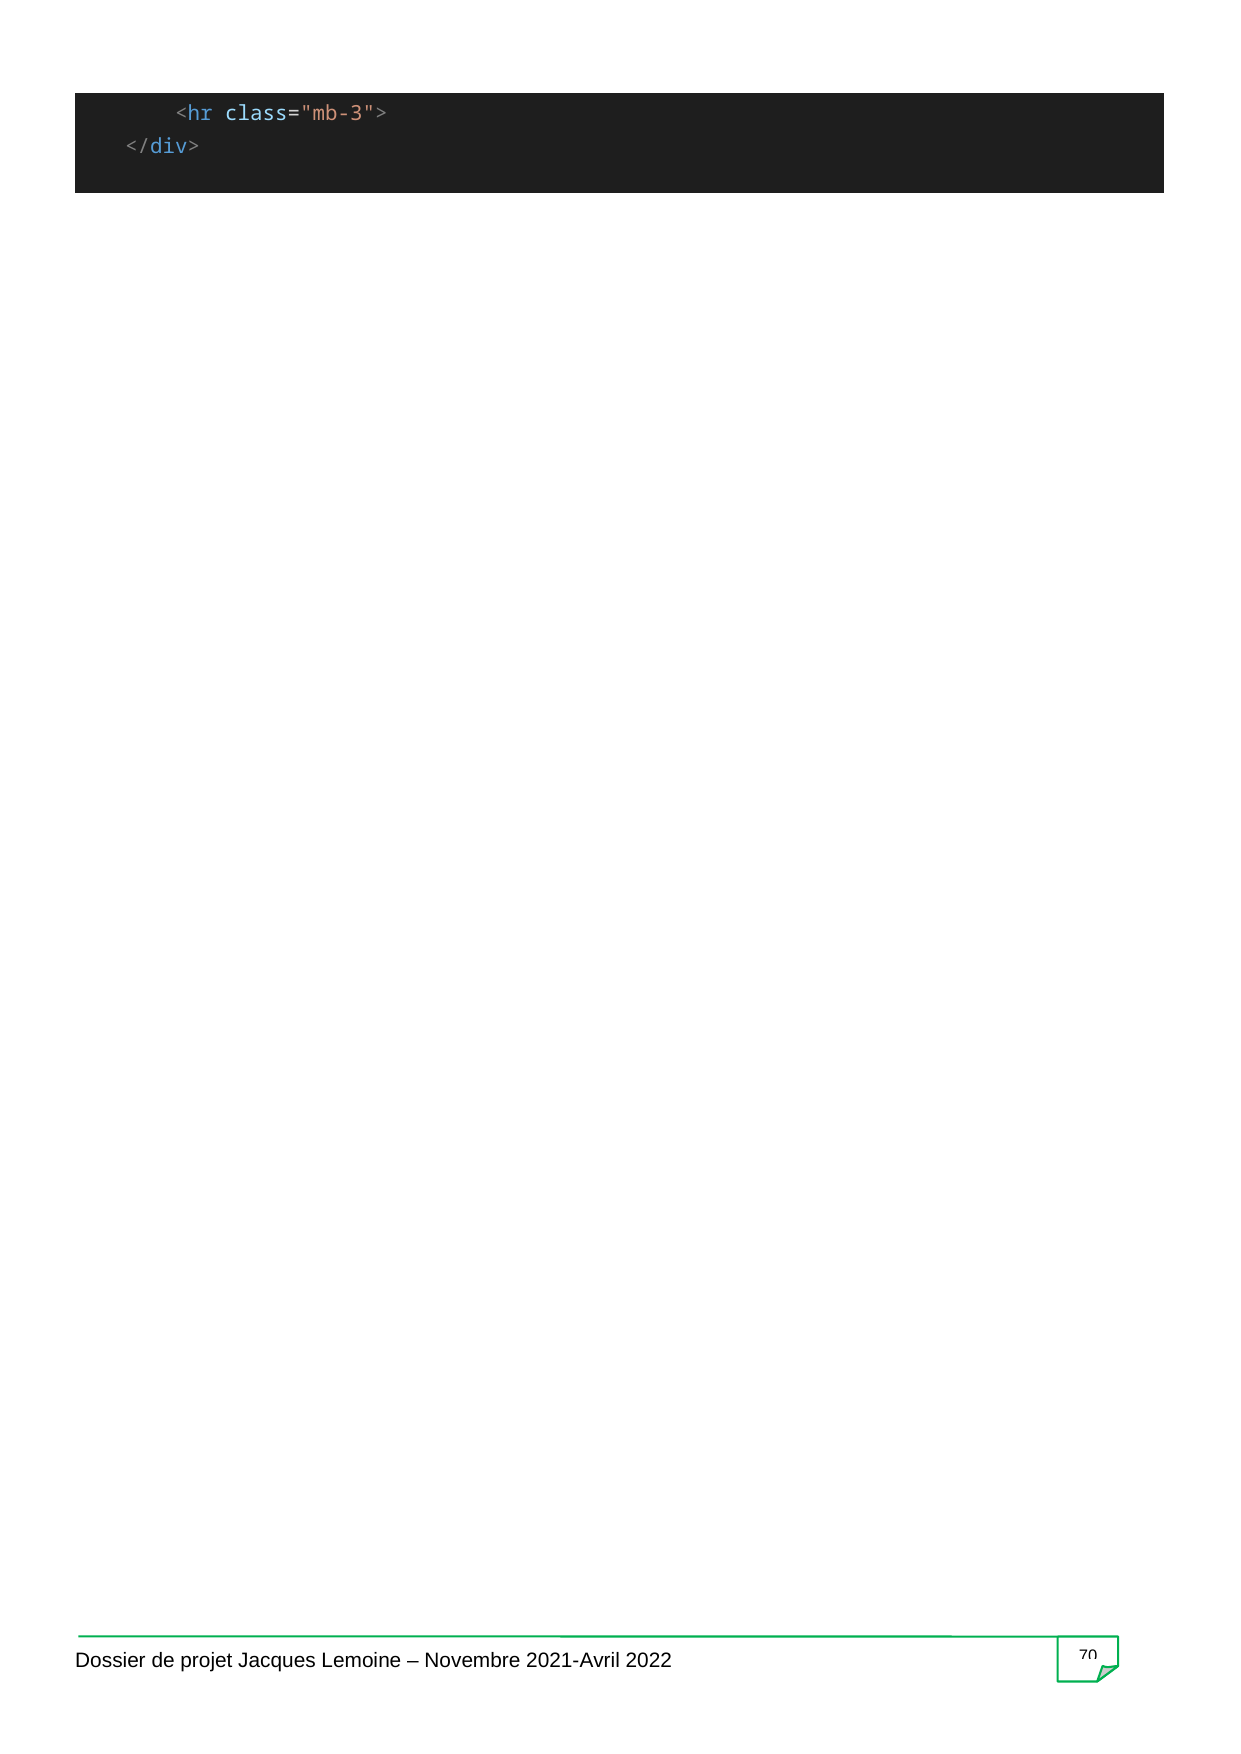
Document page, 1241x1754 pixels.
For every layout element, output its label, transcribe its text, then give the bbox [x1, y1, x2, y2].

text </div> [75, 126, 1164, 159]
text <hr class="mb-3"> [75, 93, 1164, 126]
